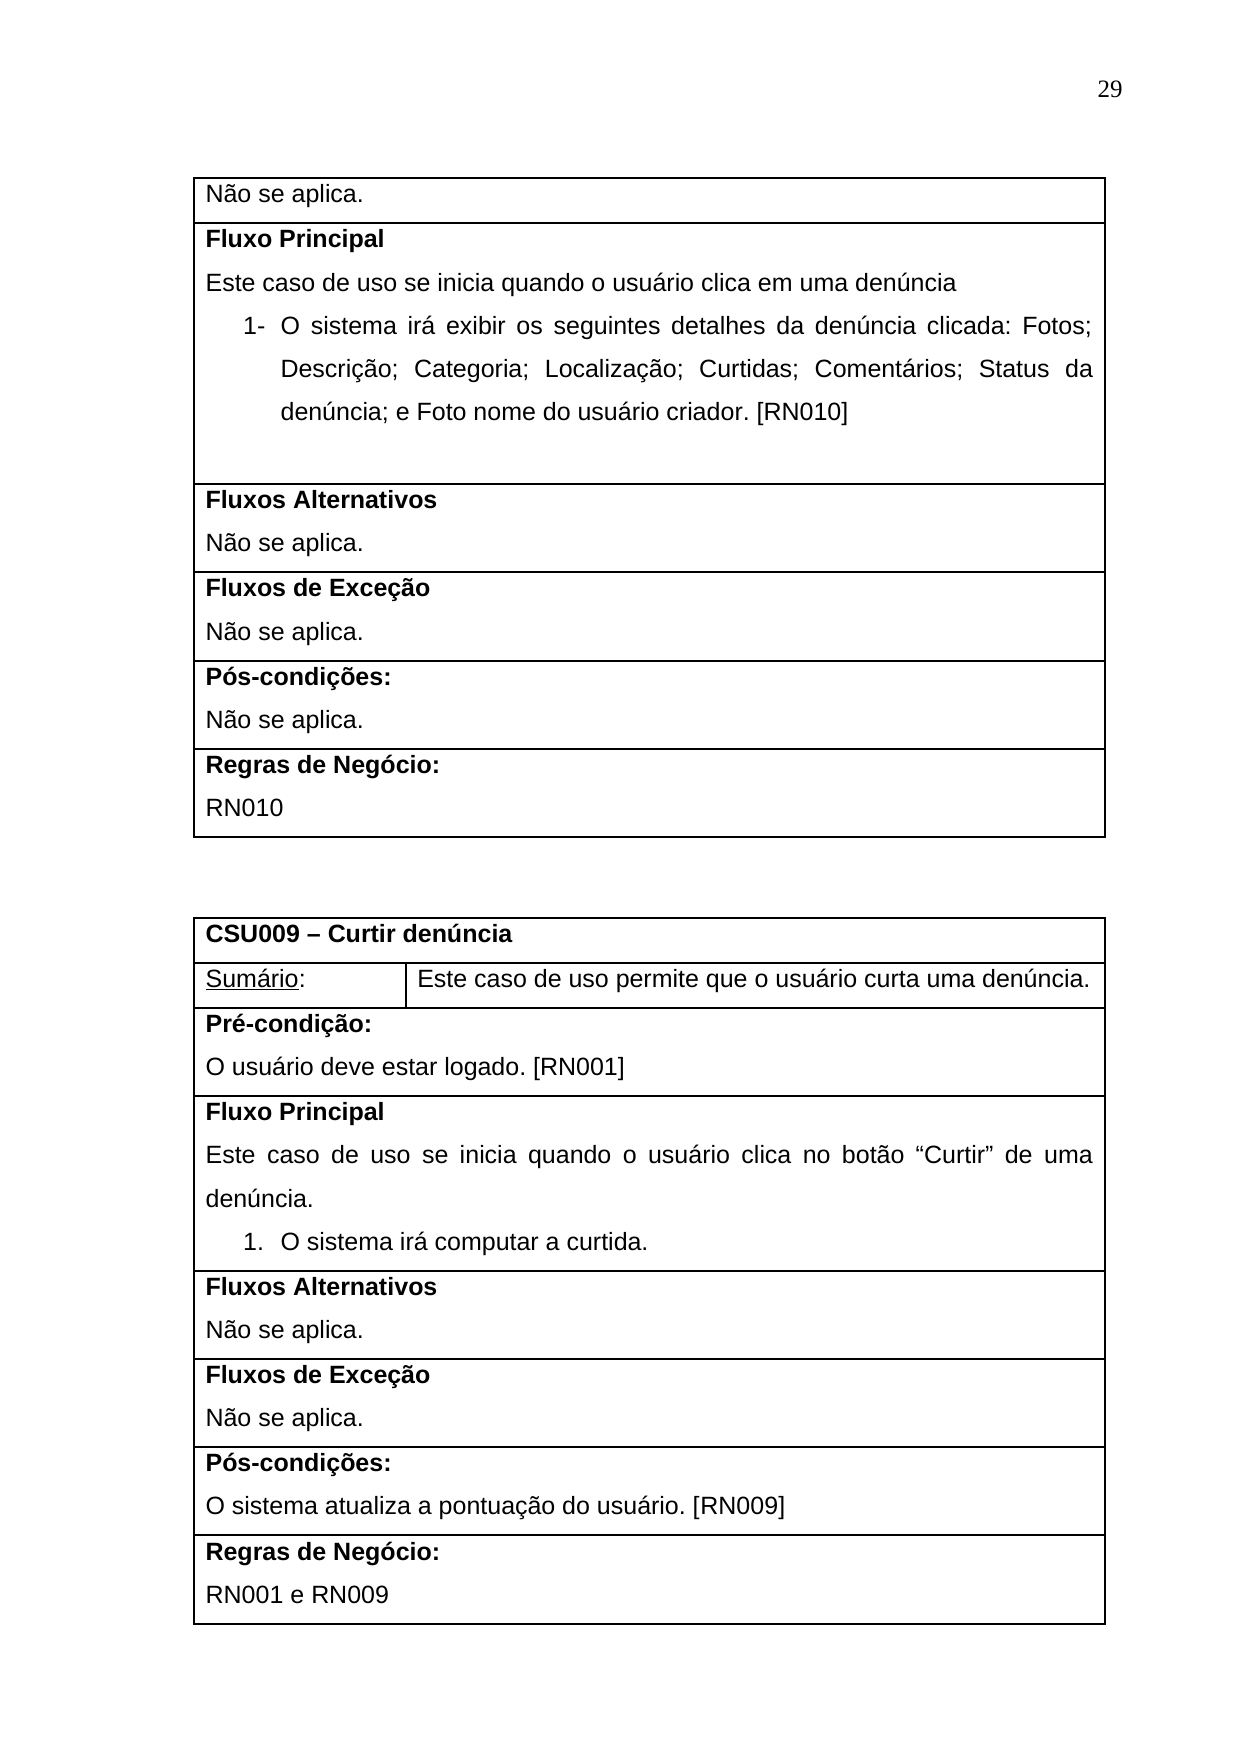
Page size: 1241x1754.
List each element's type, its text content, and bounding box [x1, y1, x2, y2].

table_header CSU009 – Curtir denúncia [195, 919, 1104, 962]
table_cell Fluxos de Exceção Não se aplica. [195, 1360, 1104, 1446]
table_cell Fluxo Principal Este caso de uso se inicia quando o usuário clica no botão “Curtir” de uma denúncia. O sistema irá computar a curtida. [195, 1097, 1104, 1270]
table_cell Pós-condições: O sistema atualiza a pontuação do usuário. [RN009] [195, 1448, 1104, 1534]
table_cell Pós-condições: Não se aplica. [195, 662, 1104, 748]
table_cell Fluxos Alternativos Não se aplica. [195, 1272, 1104, 1358]
table_cell Pré-condição: O usuário deve estar logado. [RN001] [195, 1009, 1104, 1095]
table_cell Fluxos de Exceção Não se aplica. [195, 573, 1104, 659]
table_cell Este caso de uso permite que o usuário curta uma denúncia. [407, 964, 1104, 1007]
table_cell Fluxo Principal Este caso de uso se inicia quando o usuário clica em uma denúncia O sistema irá exibir os seguintes detalhes da denúncia clicada: Fotos; Descrição; Categoria; Localização; Curtidas; Comentários; Status da denúncia; e Foto nome do usuário criador. [RN010] [195, 224, 1104, 483]
table_cell Regras de Negócio: RN001 e RN009 [195, 1536, 1104, 1623]
table_cell Sumário: [195, 964, 405, 1007]
table_cell Fluxos Alternativos Não se aplica. [195, 485, 1104, 571]
table_cell Regras de Negócio: RN010 [195, 750, 1104, 836]
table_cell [195, 179, 1104, 222]
